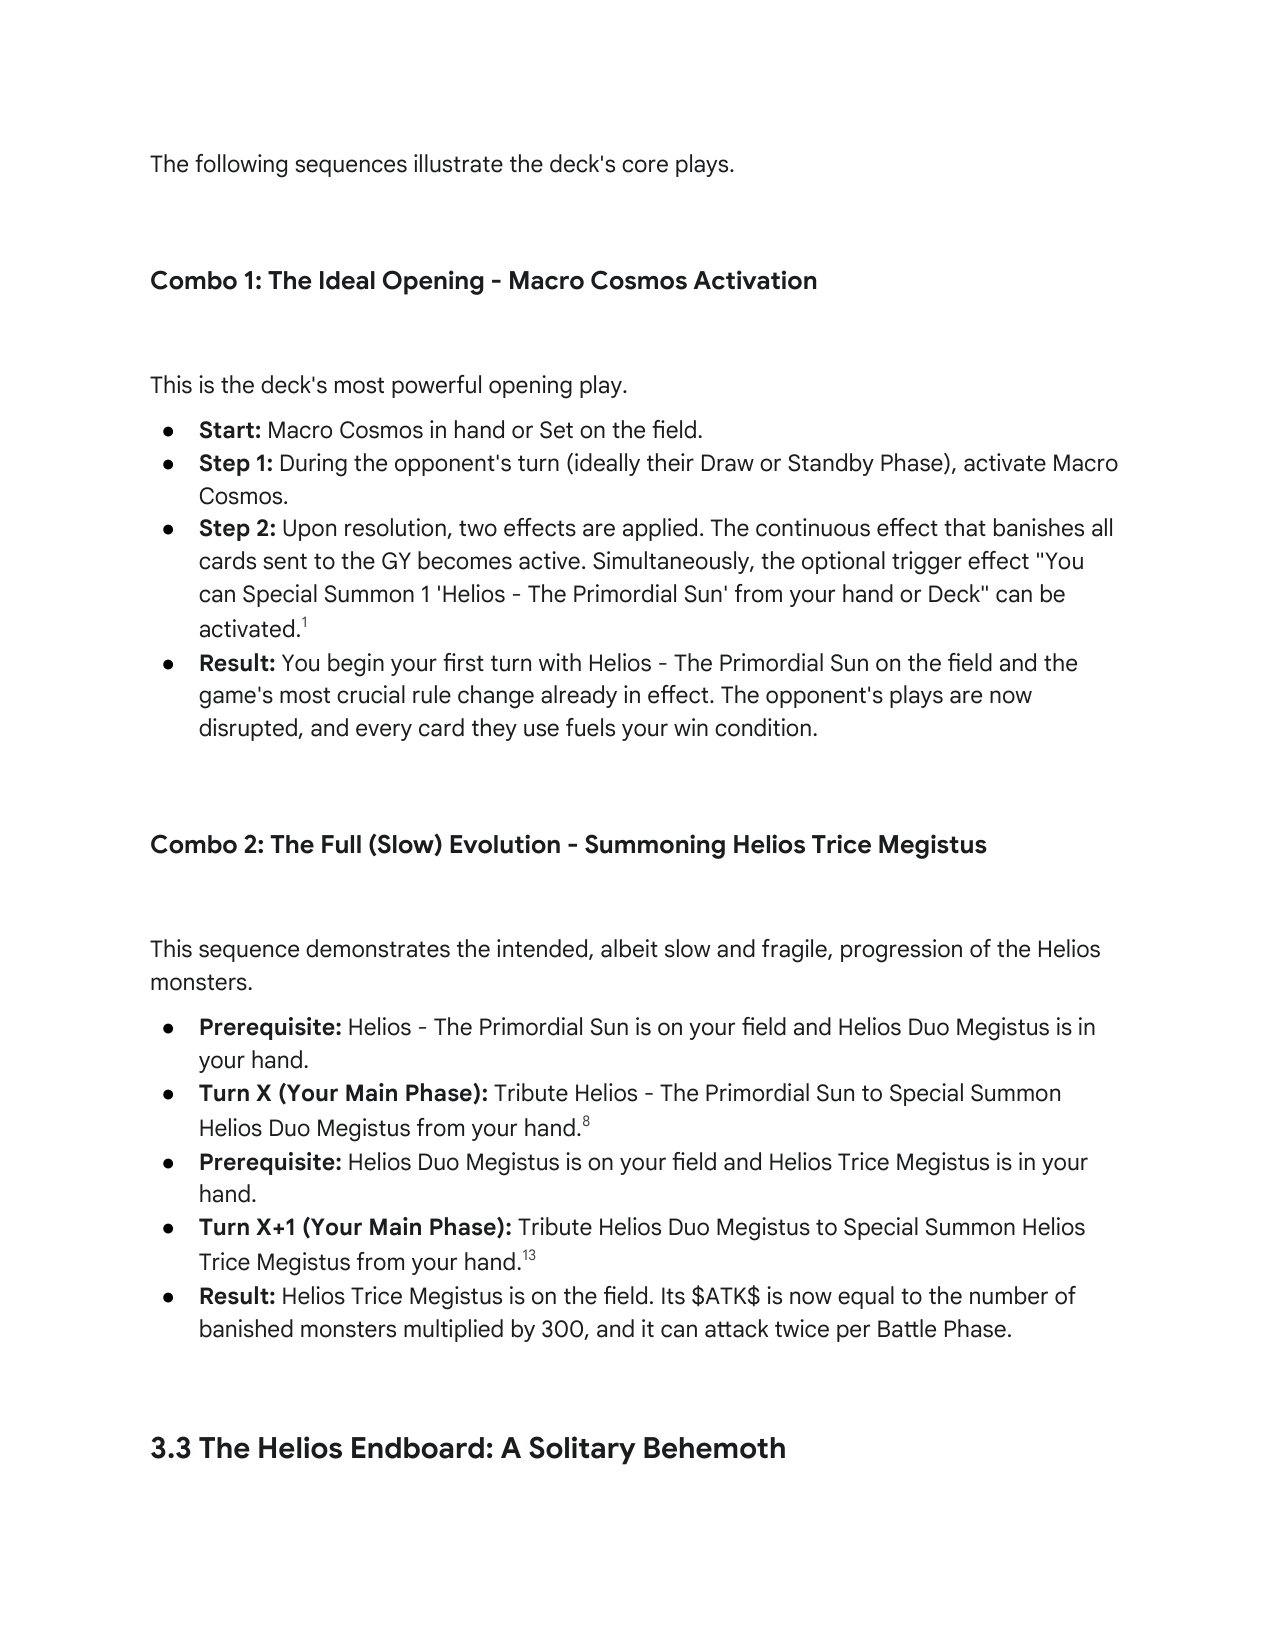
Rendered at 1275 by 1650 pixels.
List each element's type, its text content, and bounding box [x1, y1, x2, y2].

list Step 2: Upon resolution, two effects are applied. The continuous effect that banishes all cards sent to the GY becomes active. Simultaneously, the optional trigger effect "You can Special Summon 1 'Helios - The Primordial Sun' from your hand or Deck" can be activated.1 [161, 515, 1125, 644]
text This is the deck's most powerful opening play. [150, 371, 1125, 400]
list Prerequisite: Helios - The Primordial Sun is on your field and Helios Duo Megistus is in your hand. [161, 1014, 1125, 1075]
list Prerequisite: Helios Duo Megistus is on your field and Helios Trice Megistus is in your hand. [161, 1148, 1125, 1209]
list Step 1: During the opponent's turn (ideally their Draw or Standby Phase), activate Macro Cosmos. [161, 449, 1125, 511]
list Result: You begin your first turn with Helios - The Primordial Sun on the field and the game's most crucial rule change already in effect. The opponent's plays are now disrupted, and every card they use fuels your win condition. [161, 649, 1125, 743]
list Result: Helios Trice Megistus is on the field. Its $ATK$ is now equal to the number of banished monsters multiplied by 300, and it can attack twice per Battle Phase. [161, 1282, 1125, 1344]
list Turn X (Your Main Phase): Tribute Helios - The Primordial Sun to Special Summon Helios Duo Megistus from your hand.8 [161, 1079, 1125, 1143]
list Turn X+1 (Your Main Phase): Tribute Helios Duo Megistus to Special Summon Helios Trice Megistus from your hand.13 [161, 1213, 1125, 1278]
text This sequence demonstrates the intended, albeit slow and fragile, progression of the Helios monsters. [150, 936, 1125, 997]
subtitle Combo 2: The Full (Slow) Evolution - Summoning Helios Trice Megistus [150, 830, 1125, 861]
list Start: Macro Cosmos in hand or Set on the field. [161, 417, 1125, 445]
subtitle 3.3 The Helios Endboard: A Solitary Behemoth [150, 1430, 1125, 1467]
subtitle Combo 1: The Ideal Opening - Macro Cosmos Activation [150, 265, 1125, 297]
text The following sequences illustrate the deck's core plays. [150, 150, 1125, 179]
